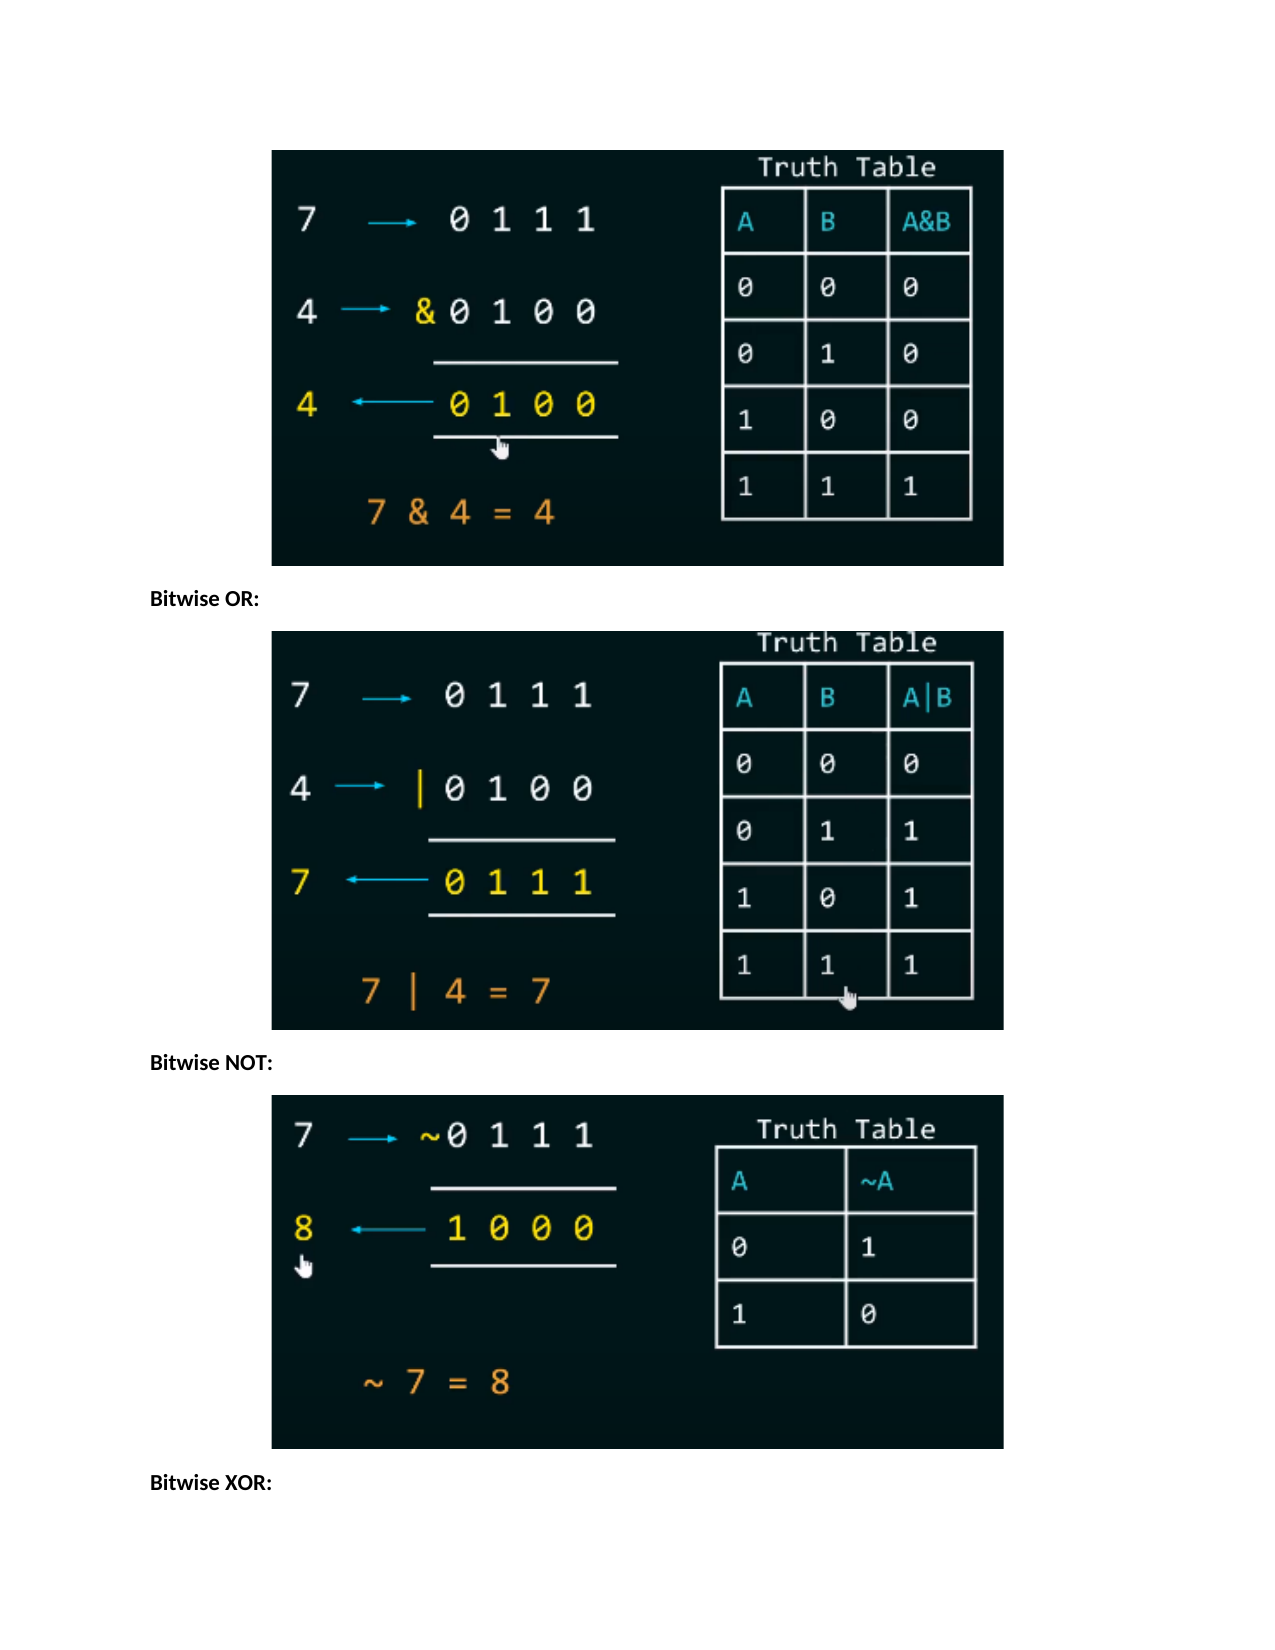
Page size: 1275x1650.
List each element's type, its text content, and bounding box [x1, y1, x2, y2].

picture [271, 1095, 1004, 1449]
picture [271, 150, 1004, 566]
picture [271, 631, 1004, 1030]
text Bitwise OR: [150, 584, 1125, 612]
text Bitwise NOT: [150, 1048, 1125, 1076]
text Bitwise XOR: [150, 1468, 1125, 1496]
